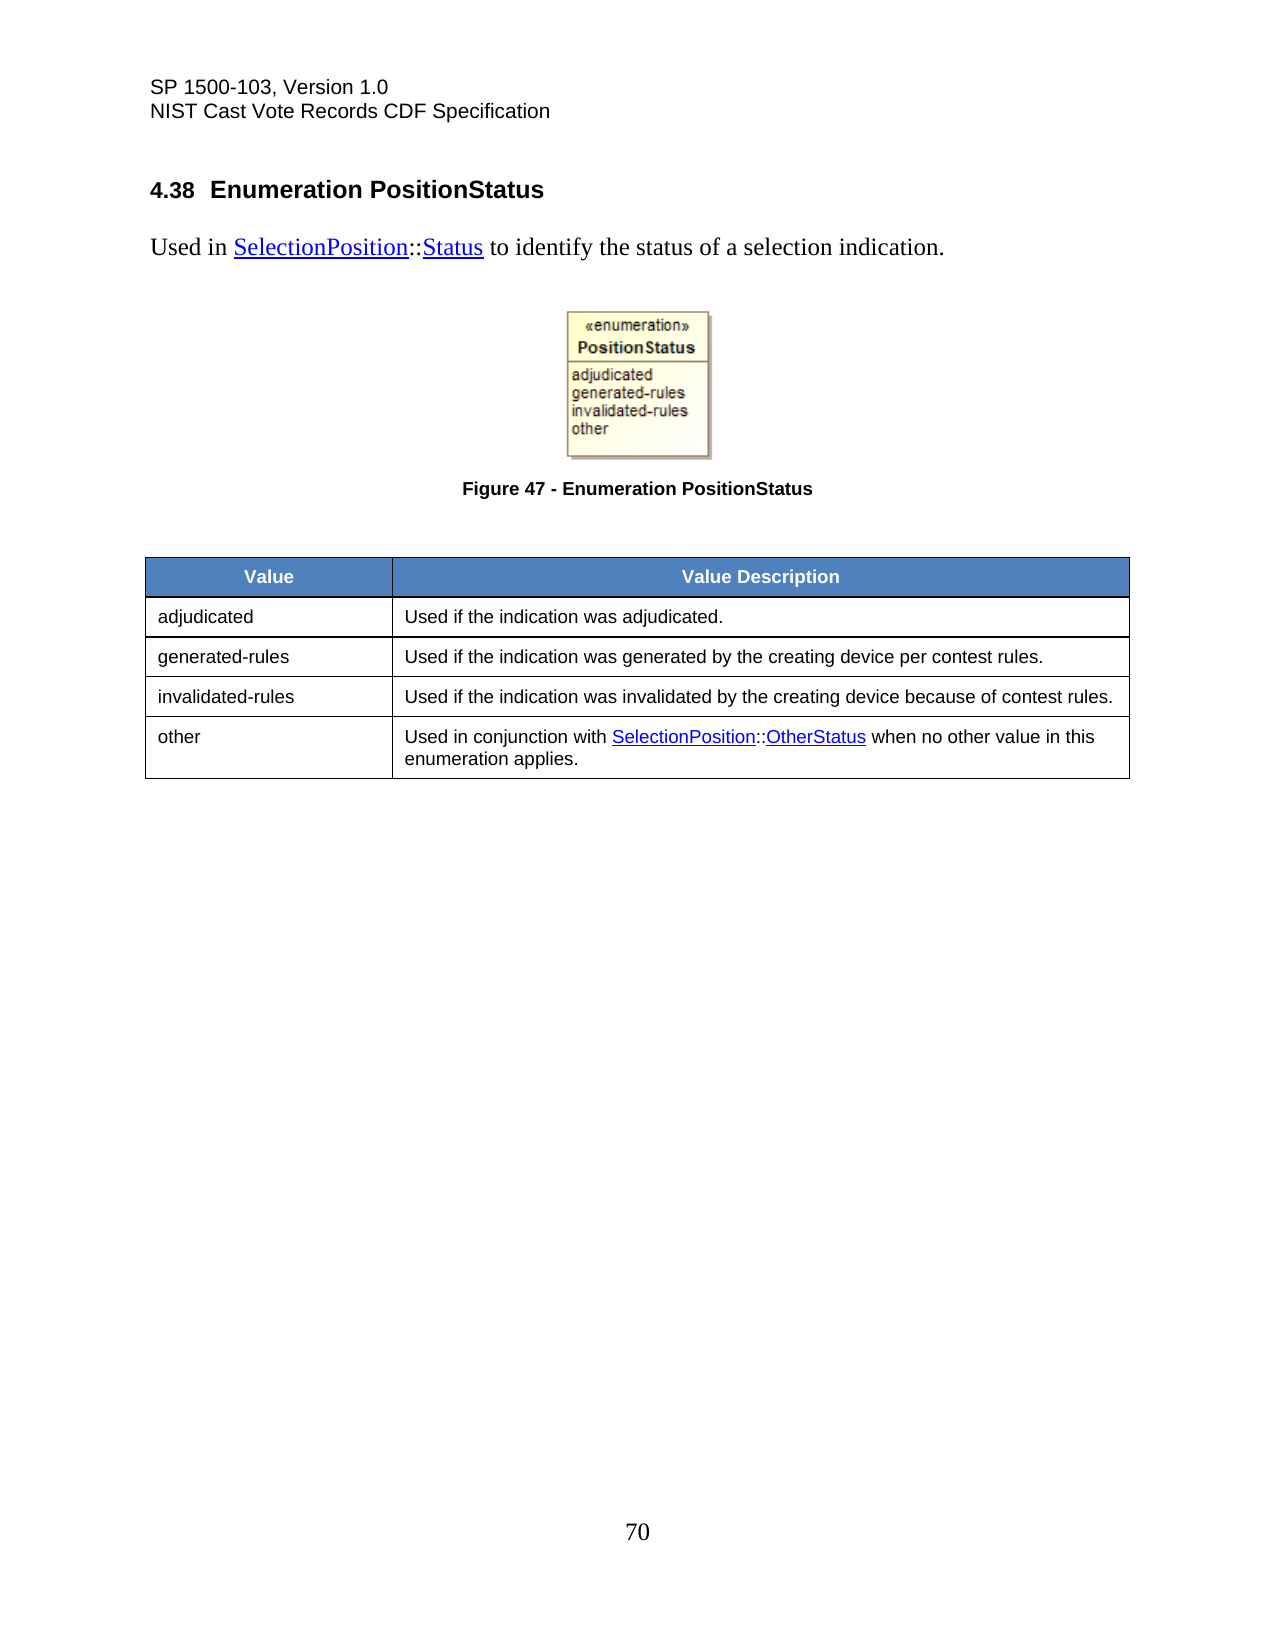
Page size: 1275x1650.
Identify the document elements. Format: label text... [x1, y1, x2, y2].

table_cell generated-rules [146, 638, 392, 676]
table_cell invalidated-rules [146, 677, 392, 716]
table_cell Used if the indication was adjudicated. [393, 598, 1129, 636]
text Used in SelectionPosition::Status to identify the status of a selection indication. [150, 232, 1125, 261]
text Figure 47 - Enumeration PositionStatus [150, 477, 1125, 499]
subtitle Enumeration PositionStatus [150, 175, 1125, 204]
table_cell other [146, 717, 392, 778]
table_cell Used if the indication was invalidated by the creating device because of contest rules. [393, 677, 1129, 716]
table_cell Used if the indication was generated by the creating device per contest rules. [393, 638, 1129, 676]
table_cell Used in conjunction with SelectionPosition::OtherStatus when no other value in this enumeration applies. [393, 717, 1129, 778]
table_cell adjudicated [146, 598, 392, 636]
picture [545, 290, 730, 478]
table_header Value [146, 558, 392, 596]
table_header Value Description [393, 558, 1129, 596]
